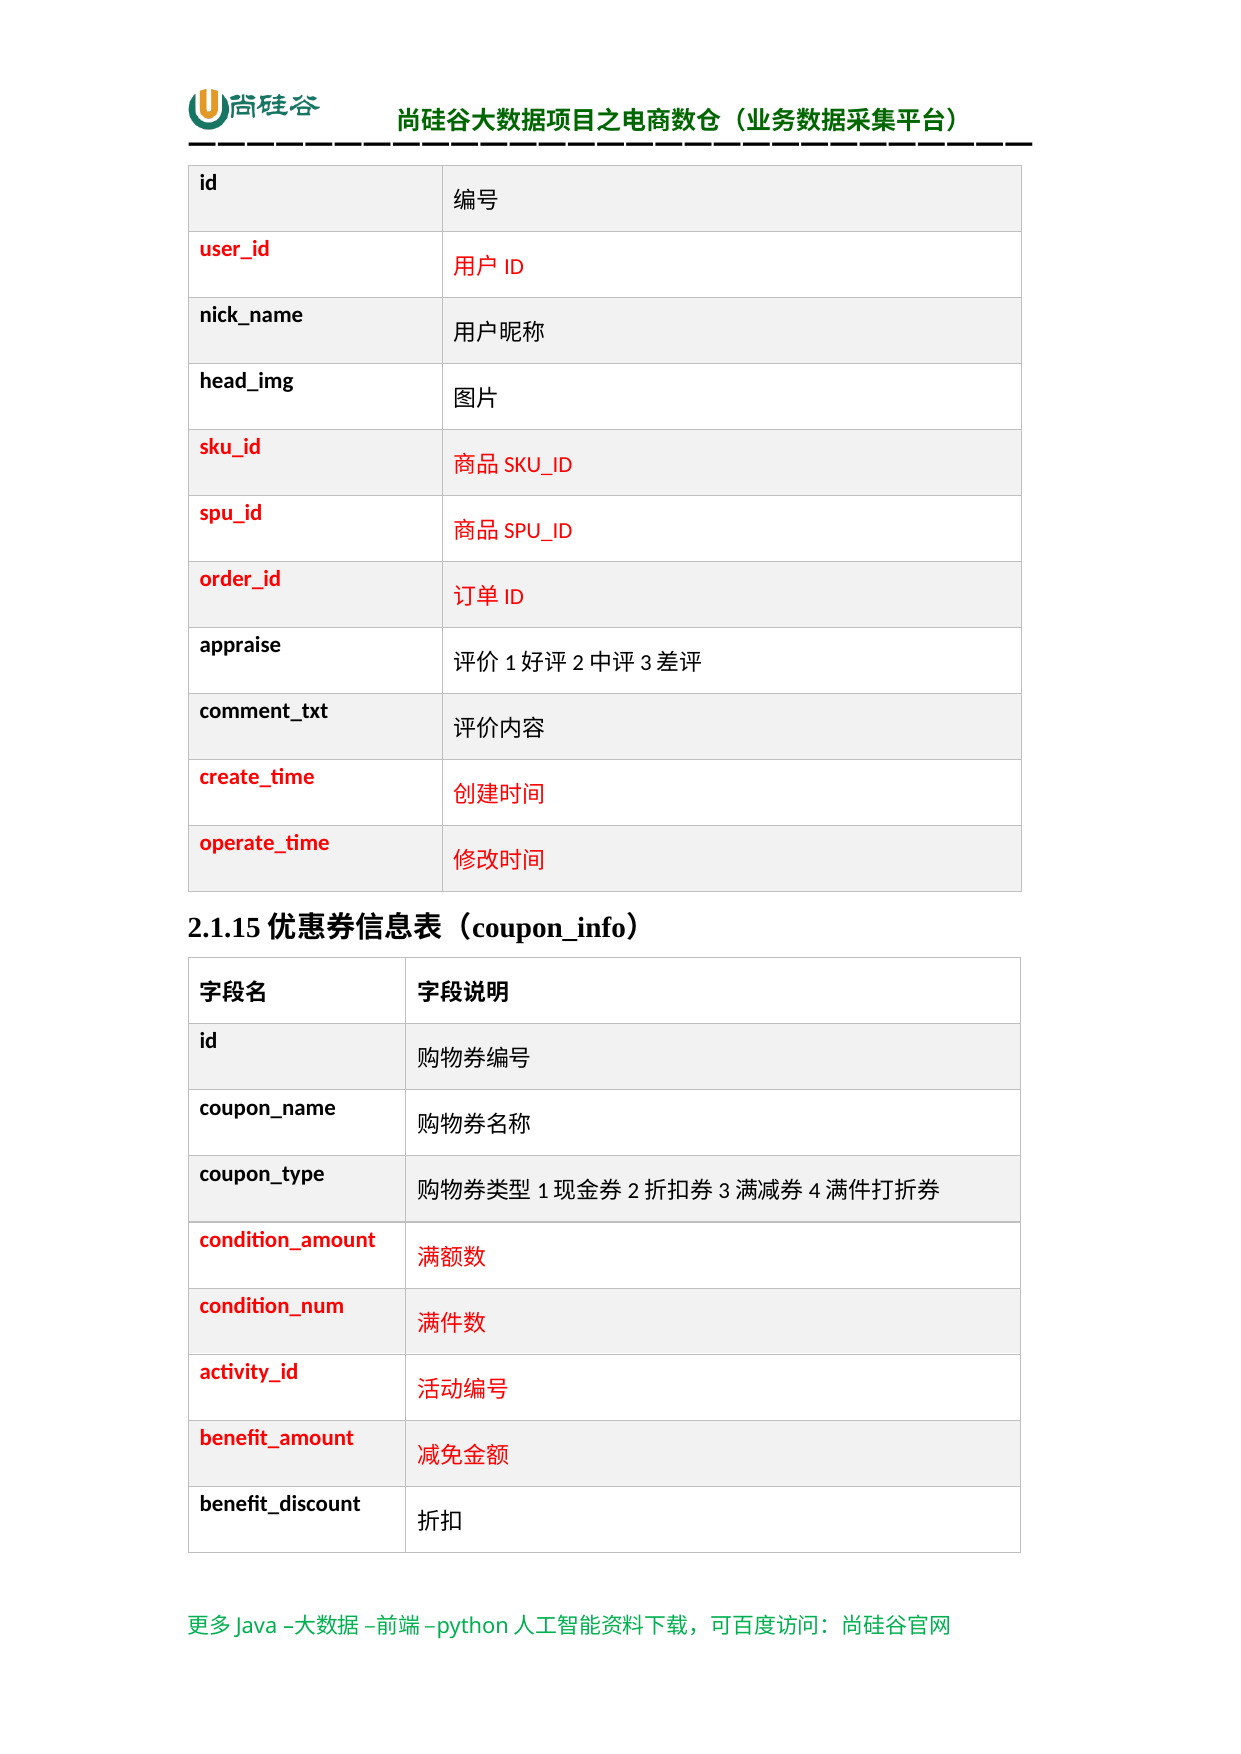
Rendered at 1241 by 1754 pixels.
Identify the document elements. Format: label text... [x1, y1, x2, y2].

table_cell 购物券名称 [406, 1090, 1020, 1155]
table_cell 满件数 [406, 1289, 1020, 1353]
table_cell id [189, 1024, 405, 1089]
table_cell 评价 1 好评 2 中评 3 差评 [443, 628, 1021, 693]
table_header 字段说明 [406, 958, 1020, 1023]
table_cell head_img [189, 364, 442, 429]
table_cell coupon_name [189, 1090, 405, 1155]
table_cell 订单ID [443, 562, 1021, 627]
table_cell 图片 [443, 364, 1021, 429]
table_cell 活动编号 [406, 1355, 1020, 1419]
table_cell benefit_amount [189, 1421, 405, 1486]
table_cell spu_id [189, 496, 442, 561]
table_cell 购物券编号 [406, 1024, 1020, 1089]
picture [187, 88, 320, 130]
table_cell id [189, 166, 442, 231]
table_cell operate_time [189, 826, 442, 891]
table_cell 用户ID [443, 232, 1021, 297]
table_cell comment_txt [189, 694, 442, 759]
table_cell 满额数 [406, 1223, 1020, 1287]
table_cell 用户昵称 [443, 298, 1021, 363]
table_cell nick_name [189, 298, 442, 363]
table_header 字段名 [189, 958, 405, 1023]
table_cell benefit_discount [189, 1487, 405, 1552]
table_cell condition_amount [189, 1223, 405, 1287]
table_cell 购物券类型 1 现金券 2 折扣券 3 满减券 4 满件打折券 [406, 1156, 1020, 1221]
table_cell 减免金额 [406, 1421, 1020, 1486]
table_cell 评价内容 [443, 694, 1021, 759]
table_cell 折扣 [406, 1487, 1020, 1552]
table_cell coupon_type [189, 1156, 405, 1221]
table_cell condition_num [189, 1289, 405, 1353]
table_cell 修改时间 [443, 826, 1021, 891]
table_cell user_id [189, 232, 442, 297]
table_cell 商品SKU_ID [443, 430, 1021, 495]
subtitle 2.1.15 优惠券信息表（coupon_info） [187, 892, 1053, 957]
table_cell sku_id [189, 430, 442, 495]
table_cell 编号 [443, 166, 1021, 231]
table_cell 创建时间 [443, 760, 1021, 825]
table_cell activity_id [189, 1355, 405, 1419]
table_cell appraise [189, 628, 442, 693]
table_cell create_time [189, 760, 442, 825]
table_cell 商品SPU_ID [443, 496, 1021, 561]
table_cell order_id [189, 562, 442, 627]
